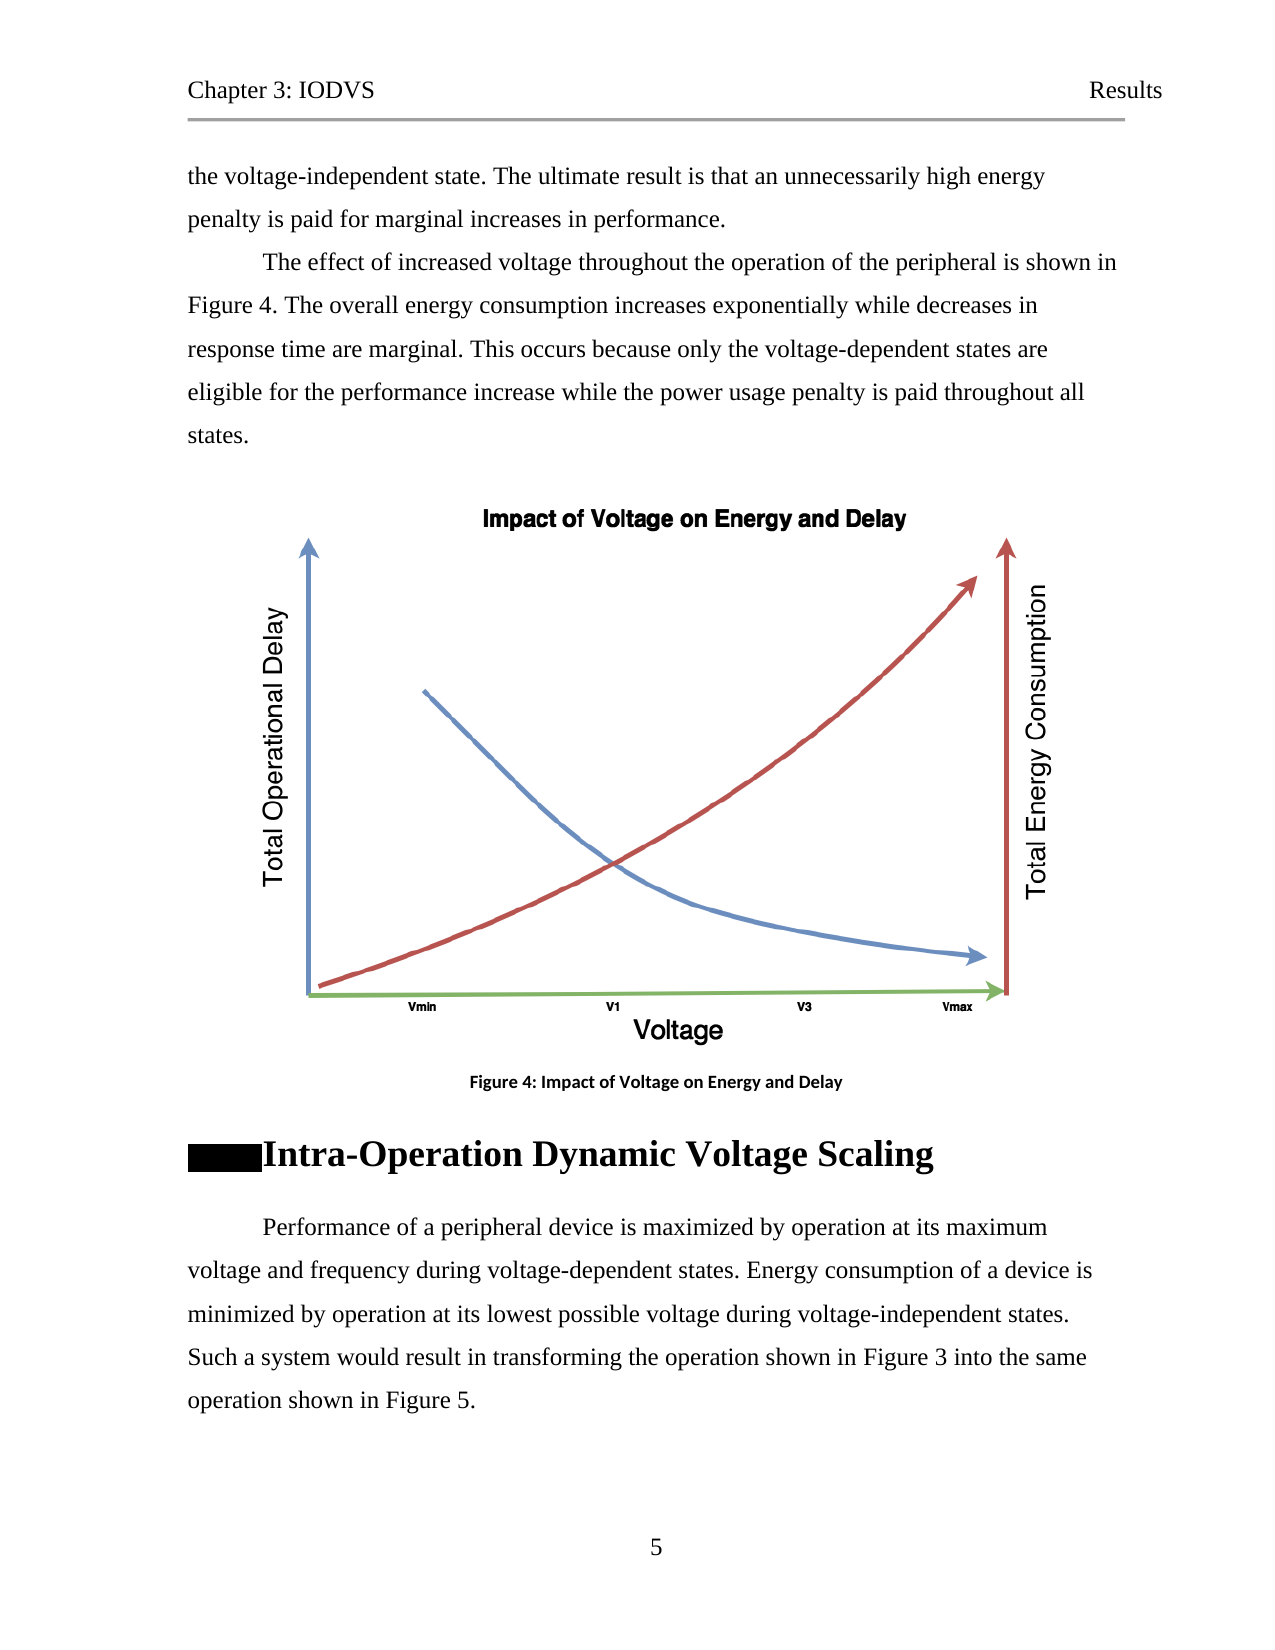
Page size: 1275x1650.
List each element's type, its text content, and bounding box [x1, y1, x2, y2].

subtitle Intra-Operation Dynamic Voltage Scaling [187, 1132, 1125, 1175]
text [187, 161, 1125, 233]
text Figure 4: Impact of Voltage on Energy and Delay [187, 1070, 1125, 1093]
text Performance of a peripheral device is maximized by operation at its maximum voltage and frequency during voltage-dependent states. Energy consumption of a device is minimized by operation at its lowest possible voltage during voltage-independent states. Such a system would result in transforming the operation shown in Figure 3 into the same operation shown in Figure 5. [187, 1212, 1125, 1414]
text The effect of increased voltage throughout the operation of the peripheral is shown in Figure 4. The overall energy consumption increases exponentially while decreases in response time are marginal. This occurs because only the voltage-dependent states are eligible for the performance increase while the power usage penalty is paid throughout all states. [187, 247, 1125, 449]
picture [257, 506, 1055, 1056]
